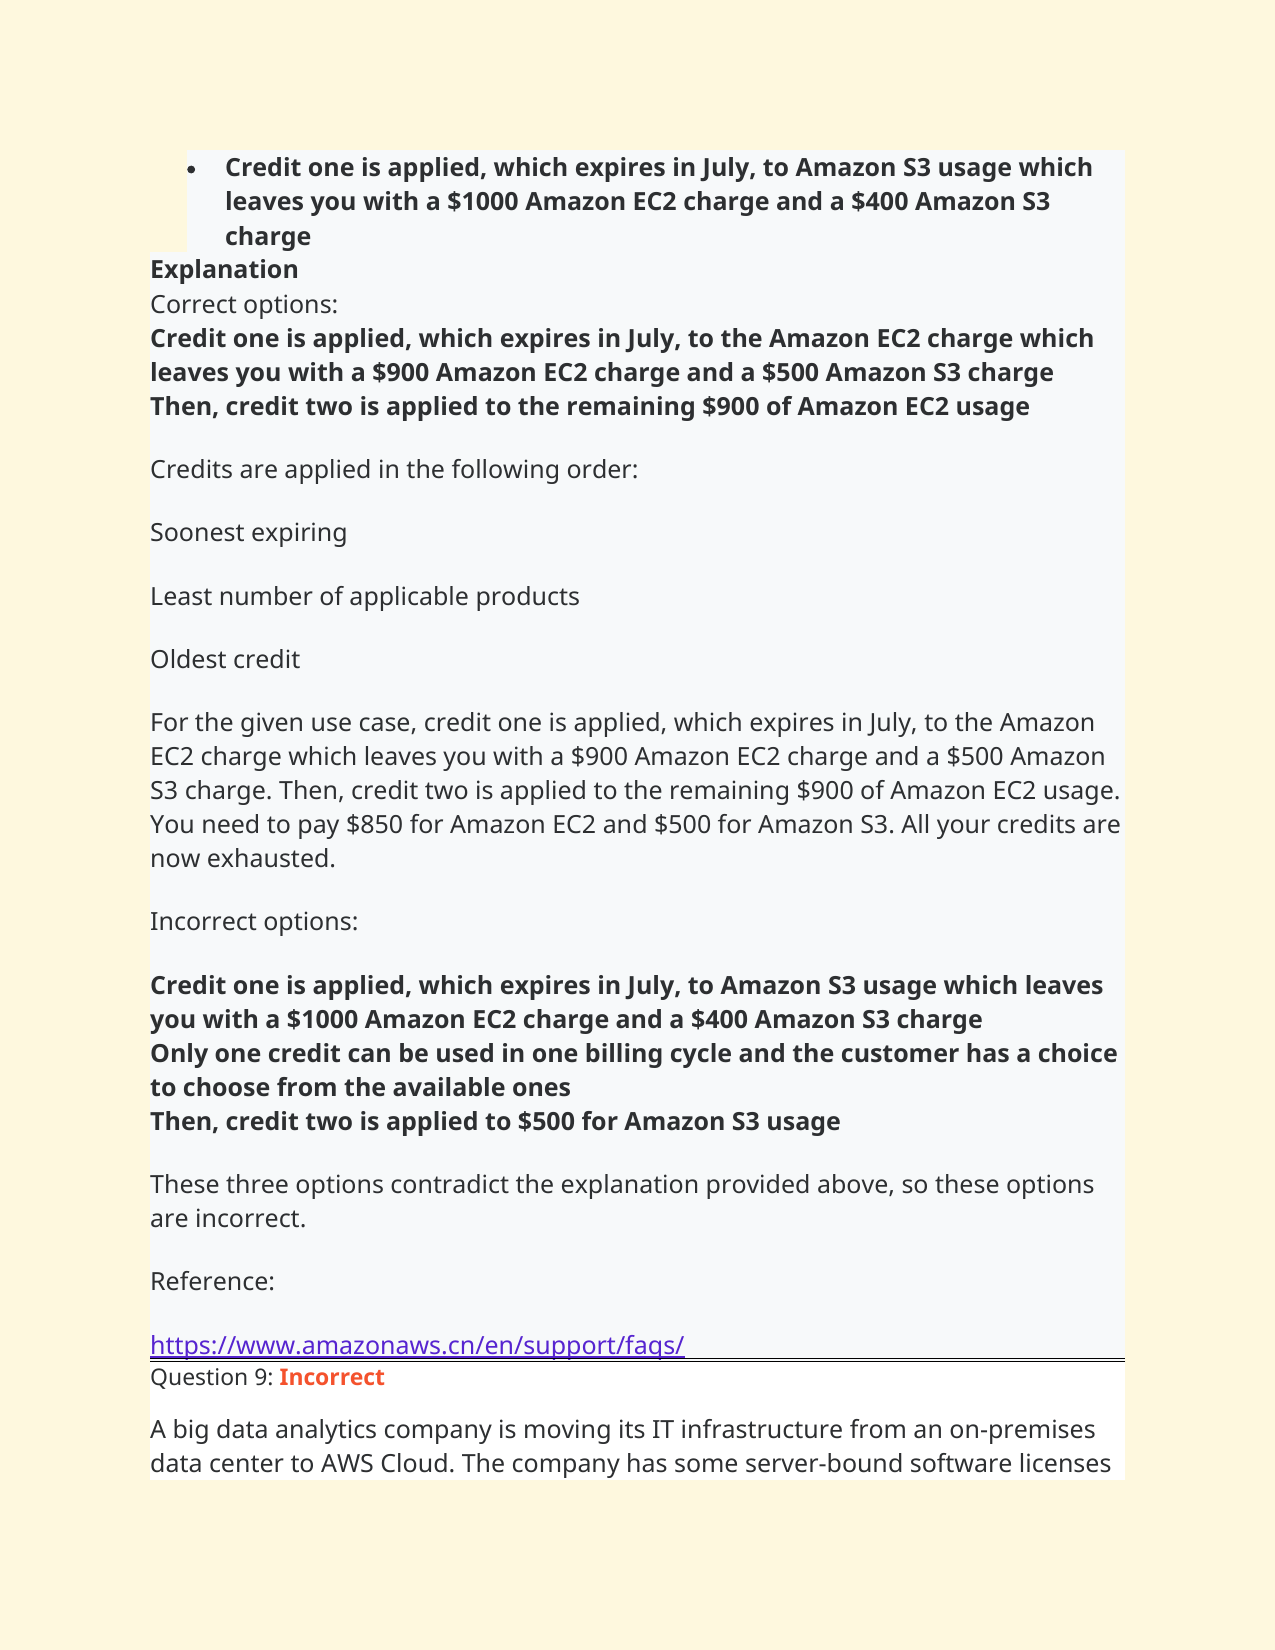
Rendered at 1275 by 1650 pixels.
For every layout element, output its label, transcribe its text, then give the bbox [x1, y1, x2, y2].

text These three options contradict the explanation provided above, so these options are incorrect. [150, 1167, 1125, 1235]
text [150, 1412, 1125, 1480]
text Oldest credit [150, 641, 1125, 675]
text Credit one is applied, which expires in July, to the Amazon EC2 charge which leaves you with a $900 Amazon EC2 charge and a $500 Amazon S3 charge [150, 320, 1125, 388]
subtitle Explanation [150, 252, 1125, 286]
text Then, credit two is applied to $500 for Amazon S3 usage [150, 1103, 1125, 1138]
list Credit one is applied, which expires in July, to Amazon S3 usage which leaves you with a $1000 Amazon EC2 charge and a $400 Amazon S3 charge [187, 150, 1125, 252]
text For the given use case, credit one is applied, which expires in July, to the Amazon EC2 charge which leaves you with a $900 Amazon EC2 charge and a $500 Amazon S3 charge. Then, credit two is applied to the remaining $900 of Amazon EC2 usage. You need to pay $850 for Amazon EC2 and $500 for Amazon S3. All your credits are now exhausted. [150, 704, 1125, 875]
text Credit one is applied, which expires in July, to Amazon S3 usage which leaves you with a $1000 Amazon EC2 charge and a $400 Amazon S3 charge [150, 967, 1125, 1035]
text Least number of applicable products [150, 578, 1125, 612]
text Credits are applied in the following order: [150, 452, 1125, 486]
text Reference: [150, 1264, 1125, 1298]
text Soonest expiring [150, 515, 1125, 549]
text Correct options: [150, 286, 1125, 320]
text Then, credit two is applied to the remaining $900 of Amazon EC2 usage [150, 388, 1125, 422]
text Only one credit can be used in one billing cycle and the customer has a choice to choose from the available ones [150, 1035, 1125, 1103]
text Question 9: Incorrect [150, 1362, 1125, 1393]
text Incorrect options: [150, 904, 1125, 938]
text https://www.amazonaws.cn/en/support/faqs/ [150, 1327, 1125, 1358]
